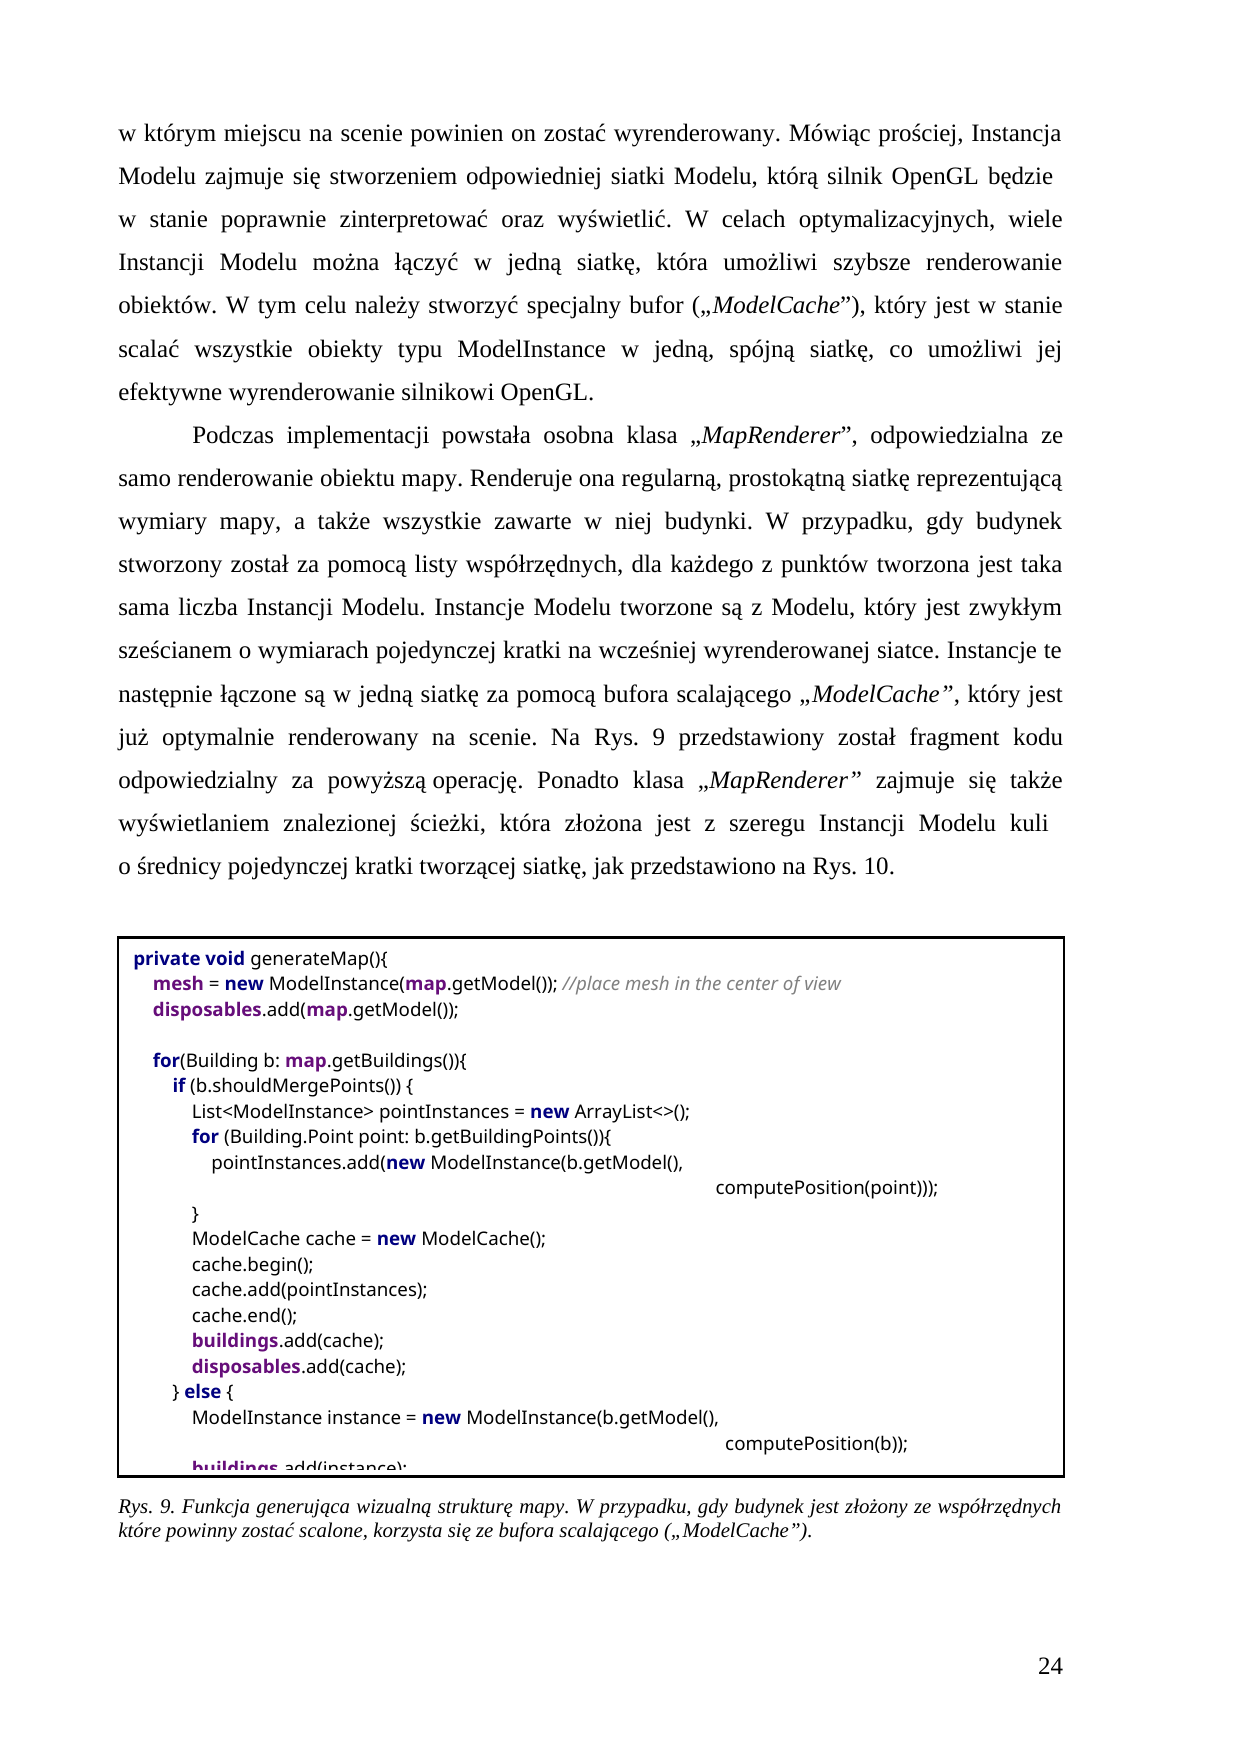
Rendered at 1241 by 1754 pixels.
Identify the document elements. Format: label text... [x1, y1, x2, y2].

text Podczas implementacji powstała osobna klasa „MapRenderer”, odpowiedzialna ze samo renderowanie obiektu mapy. Renderuje ona regularną, prostokątną siatkę reprezentującą wymiary mapy, a także wszystkie zawarte w niej budynki. W przypadku, gdy budynek stworzony został za pomocą listy współrzędnych, dla każdego z punktów tworzona jest taka sama liczba Instancji Modelu. Instancje Modelu tworzone są z Modelu, który jest zwykłym sześcianem o wymiarach pojedynczej kratki na wcześniej wyrenderowanej siatce. Instancje te następnie łączone są w jedną siatkę za pomocą bufora scalającego „ModelCache”, który jest już optymalnie renderowany na scenie. Na Rys. 9 przedstawiony został fragment kodu odpowiedzialny za powyższą operację. Ponadto klasa „MapRenderer” zajmuje się także wyświetlaniem znalezionej ścieżki, która złożona jest z szeregu Instancji Modelu kuli o średnicy pojedynczej kratki tworzącej siatkę, jak przedstawiono na Rys. 10. [118, 420, 1063, 880]
text Rys. 9. Funkcja generująca wizualną strukturę mapy. W przypadku, gdy budynek jest złożony ze współrzędnych które powinny zostać scalone, korzysta się ze bufora scalającego („ModelCache”). [118, 1494, 1063, 1542]
